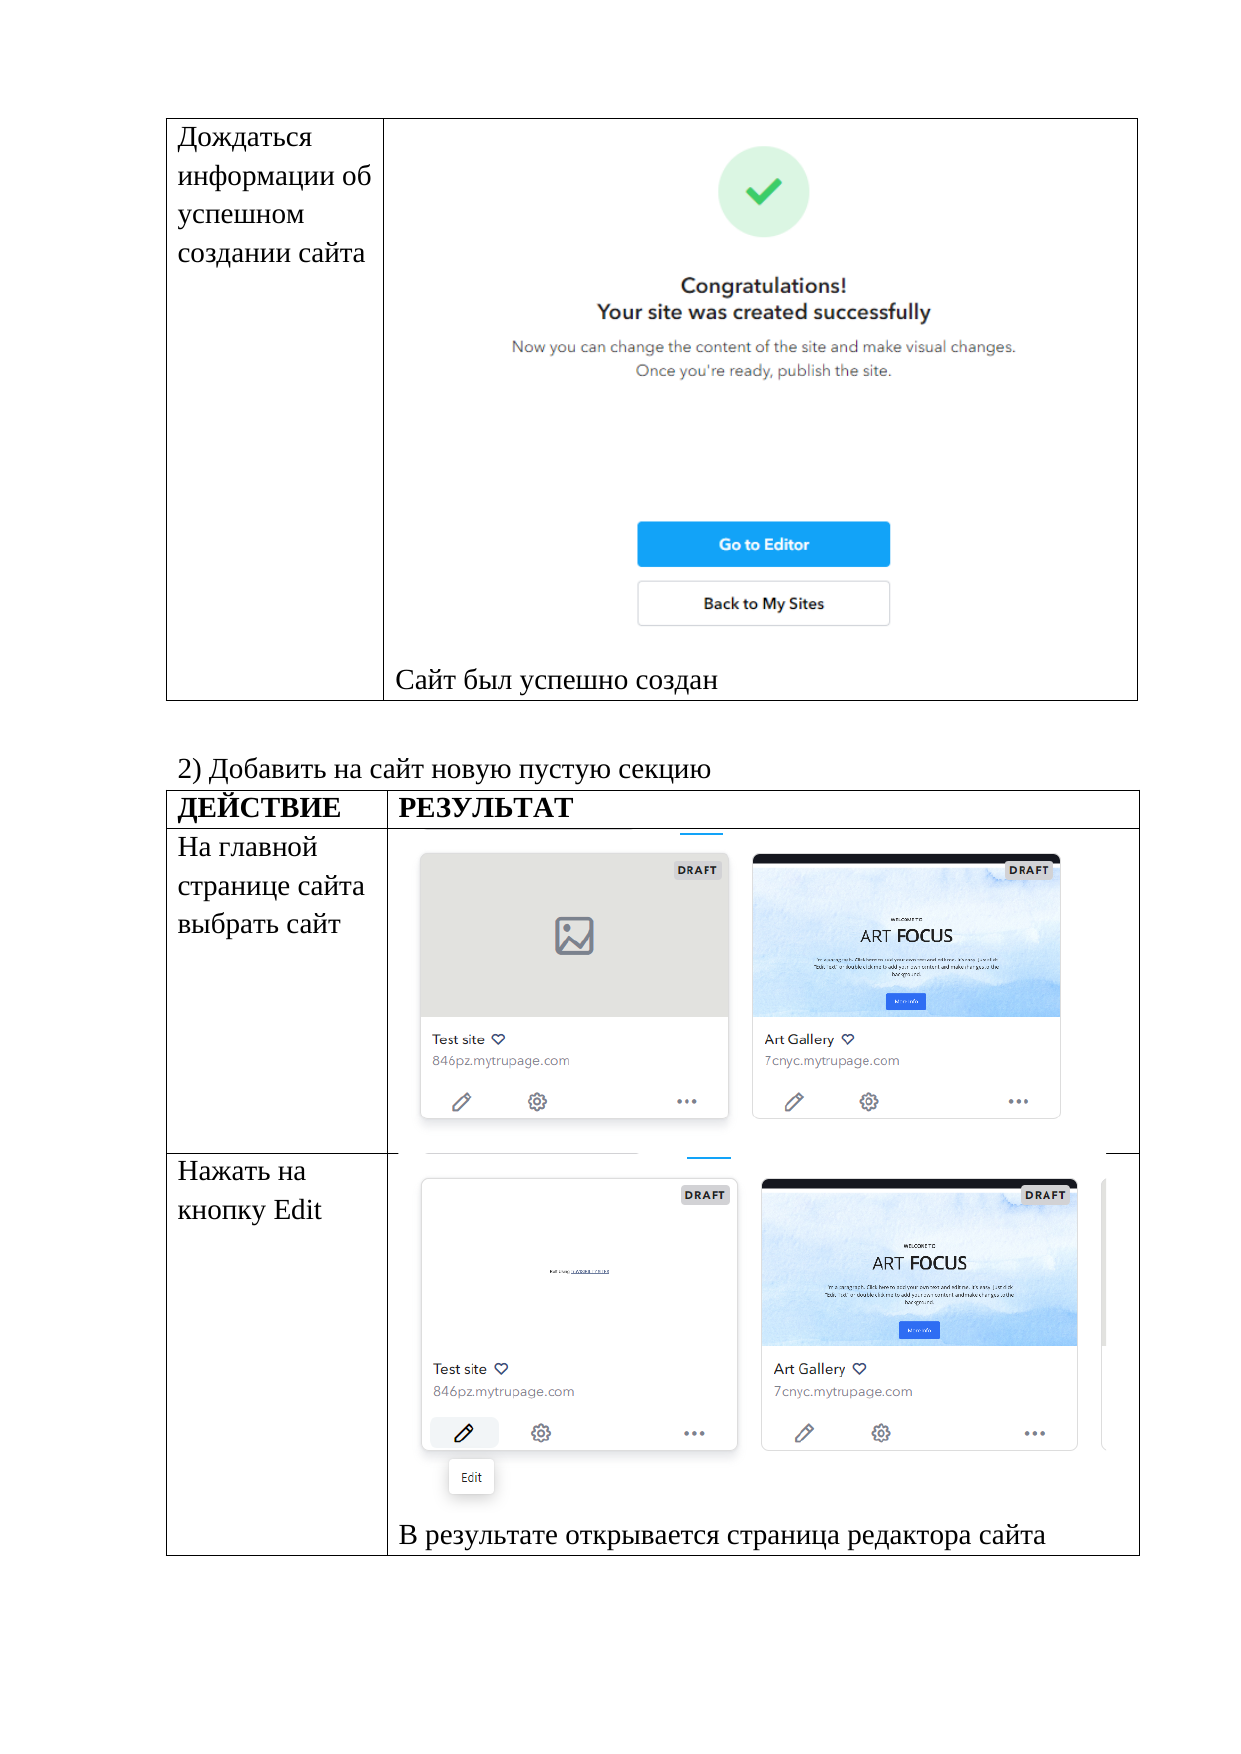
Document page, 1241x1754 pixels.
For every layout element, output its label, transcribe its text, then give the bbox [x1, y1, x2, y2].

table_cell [167, 1154, 387, 1555]
text 2) Добавить на сайт новую пустую секцию [177, 751, 1152, 784]
table_cell Дождаться информации об успешном создании сайта [167, 119, 383, 699]
table_header ДЕЙСТВИЕ [167, 791, 387, 828]
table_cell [388, 1154, 1139, 1555]
table_cell На главной странице сайта выбрать сайт [167, 829, 387, 1152]
picture [411, 119, 1109, 658]
table_cell [388, 829, 1139, 1152]
picture [398, 1153, 1107, 1513]
picture [398, 829, 1079, 1149]
table_header РЕЗУЛЬТАТ [388, 791, 1139, 828]
table_cell Сайт был успешно создан [384, 119, 1137, 699]
